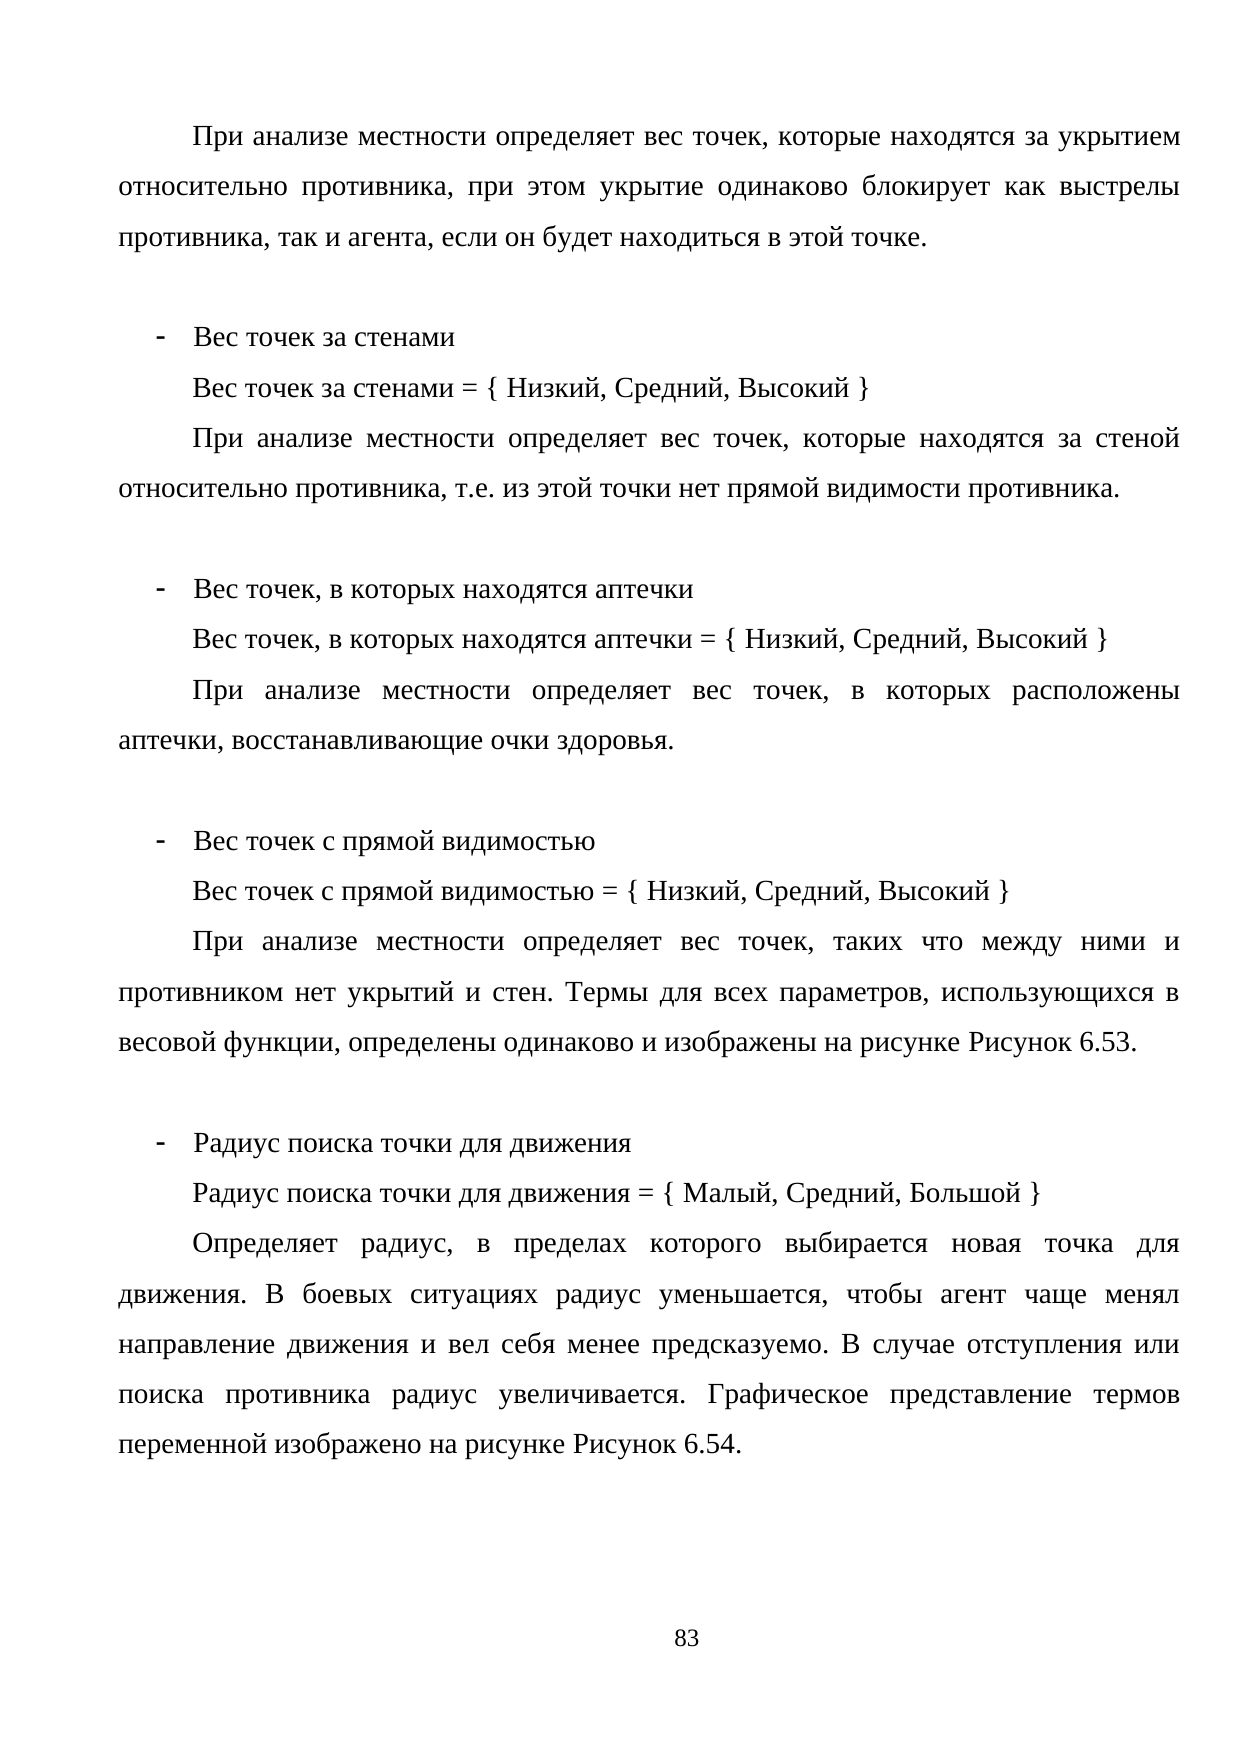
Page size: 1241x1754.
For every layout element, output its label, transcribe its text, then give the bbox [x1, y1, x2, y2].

text При анализе местности определяет вес точек, которые находятся за стеной относительно противника, т.е. из этой точки нет прямой видимости противника. [118, 420, 1181, 504]
subtitle Радиус поиска точки для движения = { Малый, Средний, Большой } [192, 1175, 1181, 1209]
subtitle Вес точек, в которых находятся аптечки [156, 571, 1181, 605]
subtitle Вес точек с прямой видимостью = { Низкий, Средний, Высокий } [192, 873, 1181, 907]
subtitle Вес точек с прямой видимостью [156, 823, 1181, 856]
subtitle Вес точек, в которых находятся аптечки = { Низкий, Средний, Высокий } [192, 621, 1181, 655]
subtitle Вес точек за стенами = { Низкий, Средний, Высокий } [192, 370, 1181, 403]
subtitle Вес точек за стенами [156, 319, 1181, 353]
text При анализе местности определяет вес точек, которые находятся за укрытием относительно противника, при этом укрытие одинаково блокирует как выстрелы противника, так и агента, если он будет находиться в этой точке. [118, 118, 1181, 252]
text При анализе местности определяет вес точек, в которых расположены аптечки, восстанавливающие очки здоровья. [118, 672, 1181, 756]
subtitle Радиус поиска точки для движения [156, 1125, 1181, 1158]
